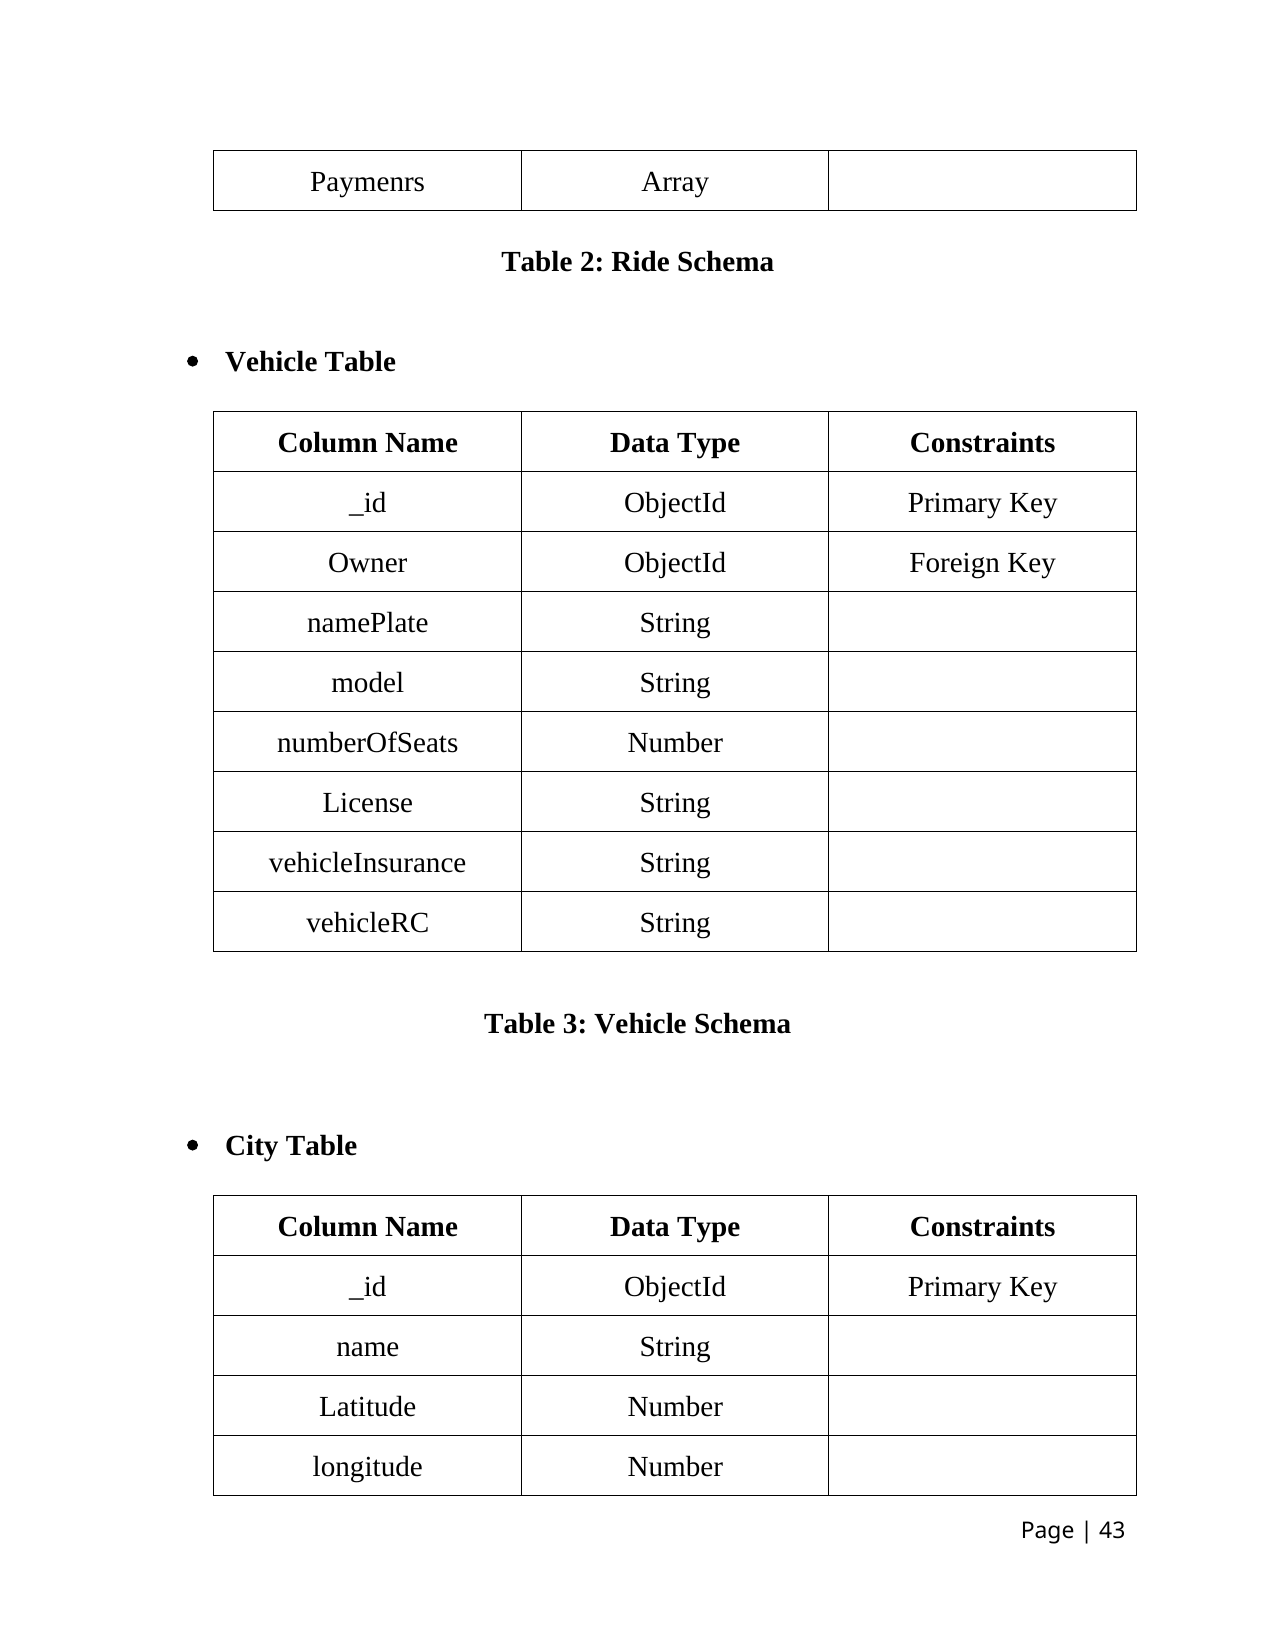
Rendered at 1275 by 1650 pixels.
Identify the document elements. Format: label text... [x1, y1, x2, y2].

table_header Column Name [214, 1196, 521, 1255]
table_cell String [522, 832, 828, 891]
table_cell Primary Key [829, 472, 1136, 531]
table_cell String [522, 1316, 828, 1375]
table_cell _id [214, 472, 521, 531]
table_cell [829, 592, 1136, 651]
table_cell [829, 1436, 1136, 1495]
list Vehicle Table [187, 344, 1125, 378]
table_cell Foreign Key [829, 532, 1136, 591]
table_cell [829, 712, 1136, 771]
table_cell [829, 1376, 1136, 1435]
table_cell vehicleInsurance [214, 832, 521, 891]
table_cell String [522, 772, 828, 831]
table_cell Number [522, 1376, 828, 1435]
table_cell [829, 892, 1136, 951]
table_header Data Type [522, 1196, 828, 1255]
table_header Data Type [522, 412, 828, 471]
table_cell [829, 772, 1136, 831]
table_header Constraints [829, 1196, 1136, 1255]
table_cell model [214, 652, 521, 711]
table_header Column Name [214, 412, 521, 471]
table_cell Owner [214, 532, 521, 591]
table_cell ObjectId [522, 1256, 828, 1315]
table_header Constraints [829, 412, 1136, 471]
table_cell Number [522, 712, 828, 771]
table_cell numberOfSeats [214, 712, 521, 771]
table_cell [829, 652, 1136, 711]
table_cell namePlate [214, 592, 521, 651]
table_cell [829, 1316, 1136, 1375]
table_cell [829, 151, 1136, 210]
table_cell vehicleRC [214, 892, 521, 951]
table_cell String [522, 652, 828, 711]
table_cell longitude [214, 1436, 521, 1495]
table_cell name [214, 1316, 521, 1375]
table_cell String [522, 592, 828, 651]
table_cell License [214, 772, 521, 831]
table_cell ObjectId [522, 472, 828, 531]
table_cell Paymenrs [214, 151, 521, 210]
table_cell Array [522, 151, 828, 210]
list City Table [187, 1128, 1125, 1162]
table_cell _id [214, 1256, 521, 1315]
table_cell Primary Key [829, 1256, 1136, 1315]
table_cell String [522, 892, 828, 951]
table_cell [829, 832, 1136, 891]
table_cell Number [522, 1436, 828, 1495]
table_cell ObjectId [522, 532, 828, 591]
table_cell Latitude [214, 1376, 521, 1435]
